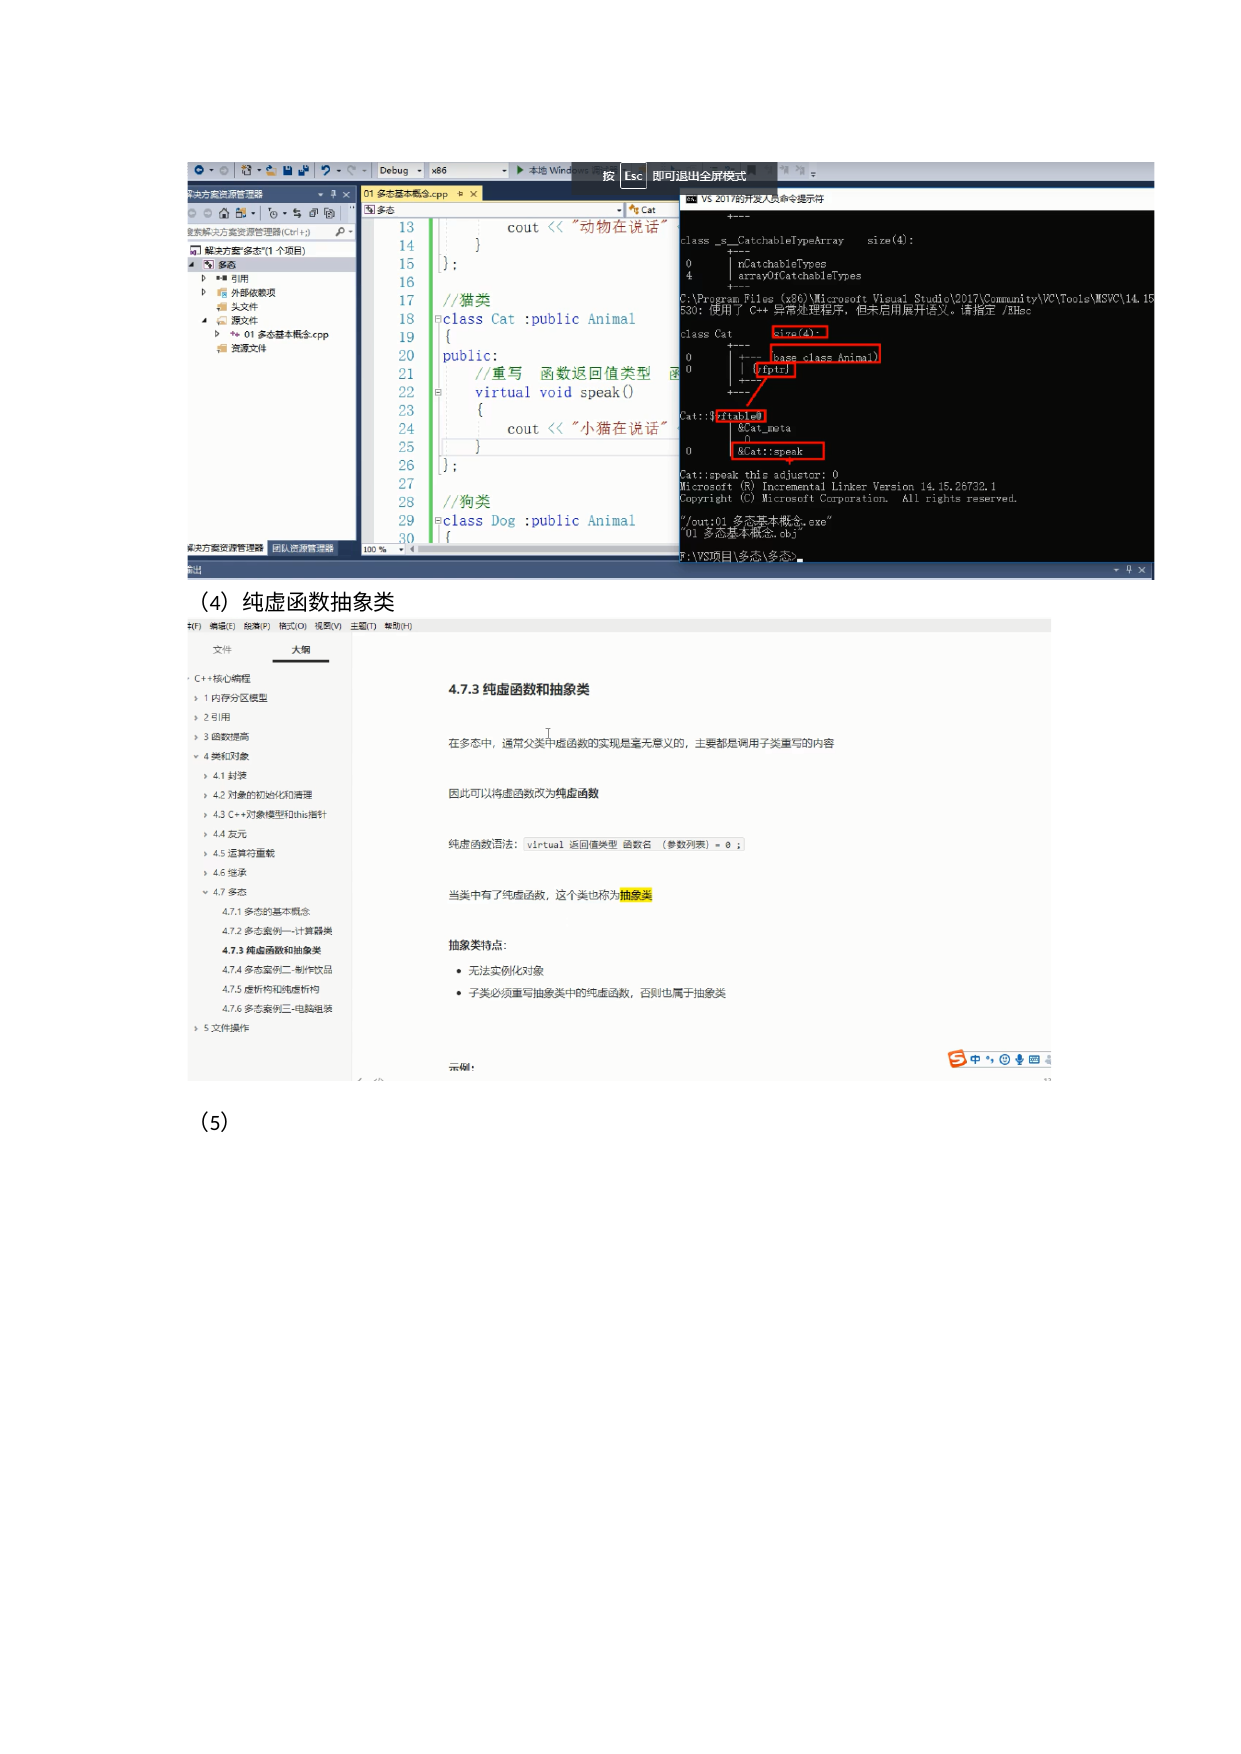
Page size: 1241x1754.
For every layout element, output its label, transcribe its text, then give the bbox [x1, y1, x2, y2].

picture [187, 162, 1155, 580]
list （5） [187, 1104, 1053, 1137]
list （4）纯虚函数抽象类 [187, 584, 1053, 617]
picture [187, 617, 1052, 1081]
